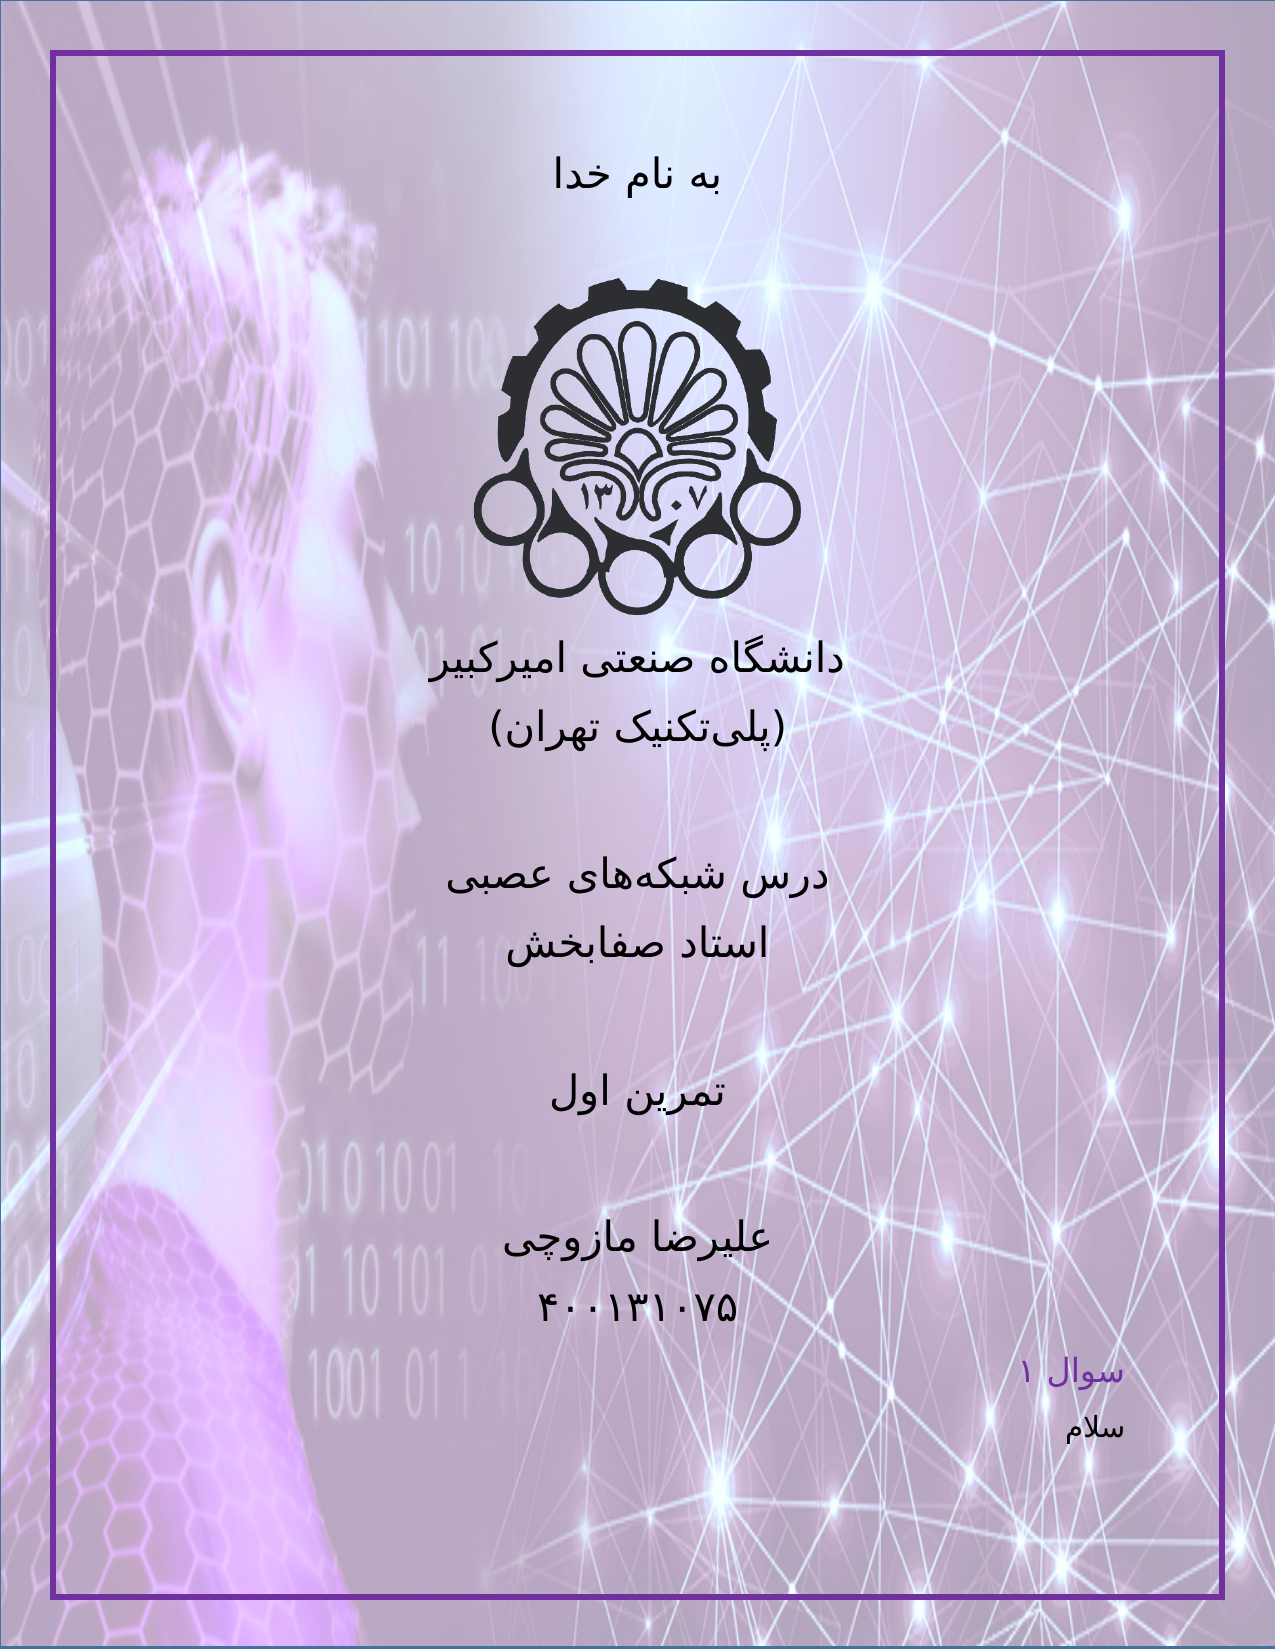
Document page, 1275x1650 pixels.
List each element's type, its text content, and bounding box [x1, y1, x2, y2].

text استاد صفابخش [150, 919, 1125, 968]
text سلام [150, 1410, 1125, 1444]
text به نام خدا [150, 150, 1125, 198]
text ۴۰۰۱۳۱۰۷۵ [150, 1282, 1125, 1331]
text درس شبکه‌های عصبی [150, 850, 1125, 899]
text تمرین اول [150, 1066, 1125, 1115]
text دانشگاه صنعتی امیرکبیر [150, 634, 1125, 683]
text سوال ۱ [150, 1351, 1125, 1390]
text علیرضا مازوچی [150, 1213, 1125, 1262]
text (پلی‌تکنیک تهران) [150, 703, 1125, 752]
